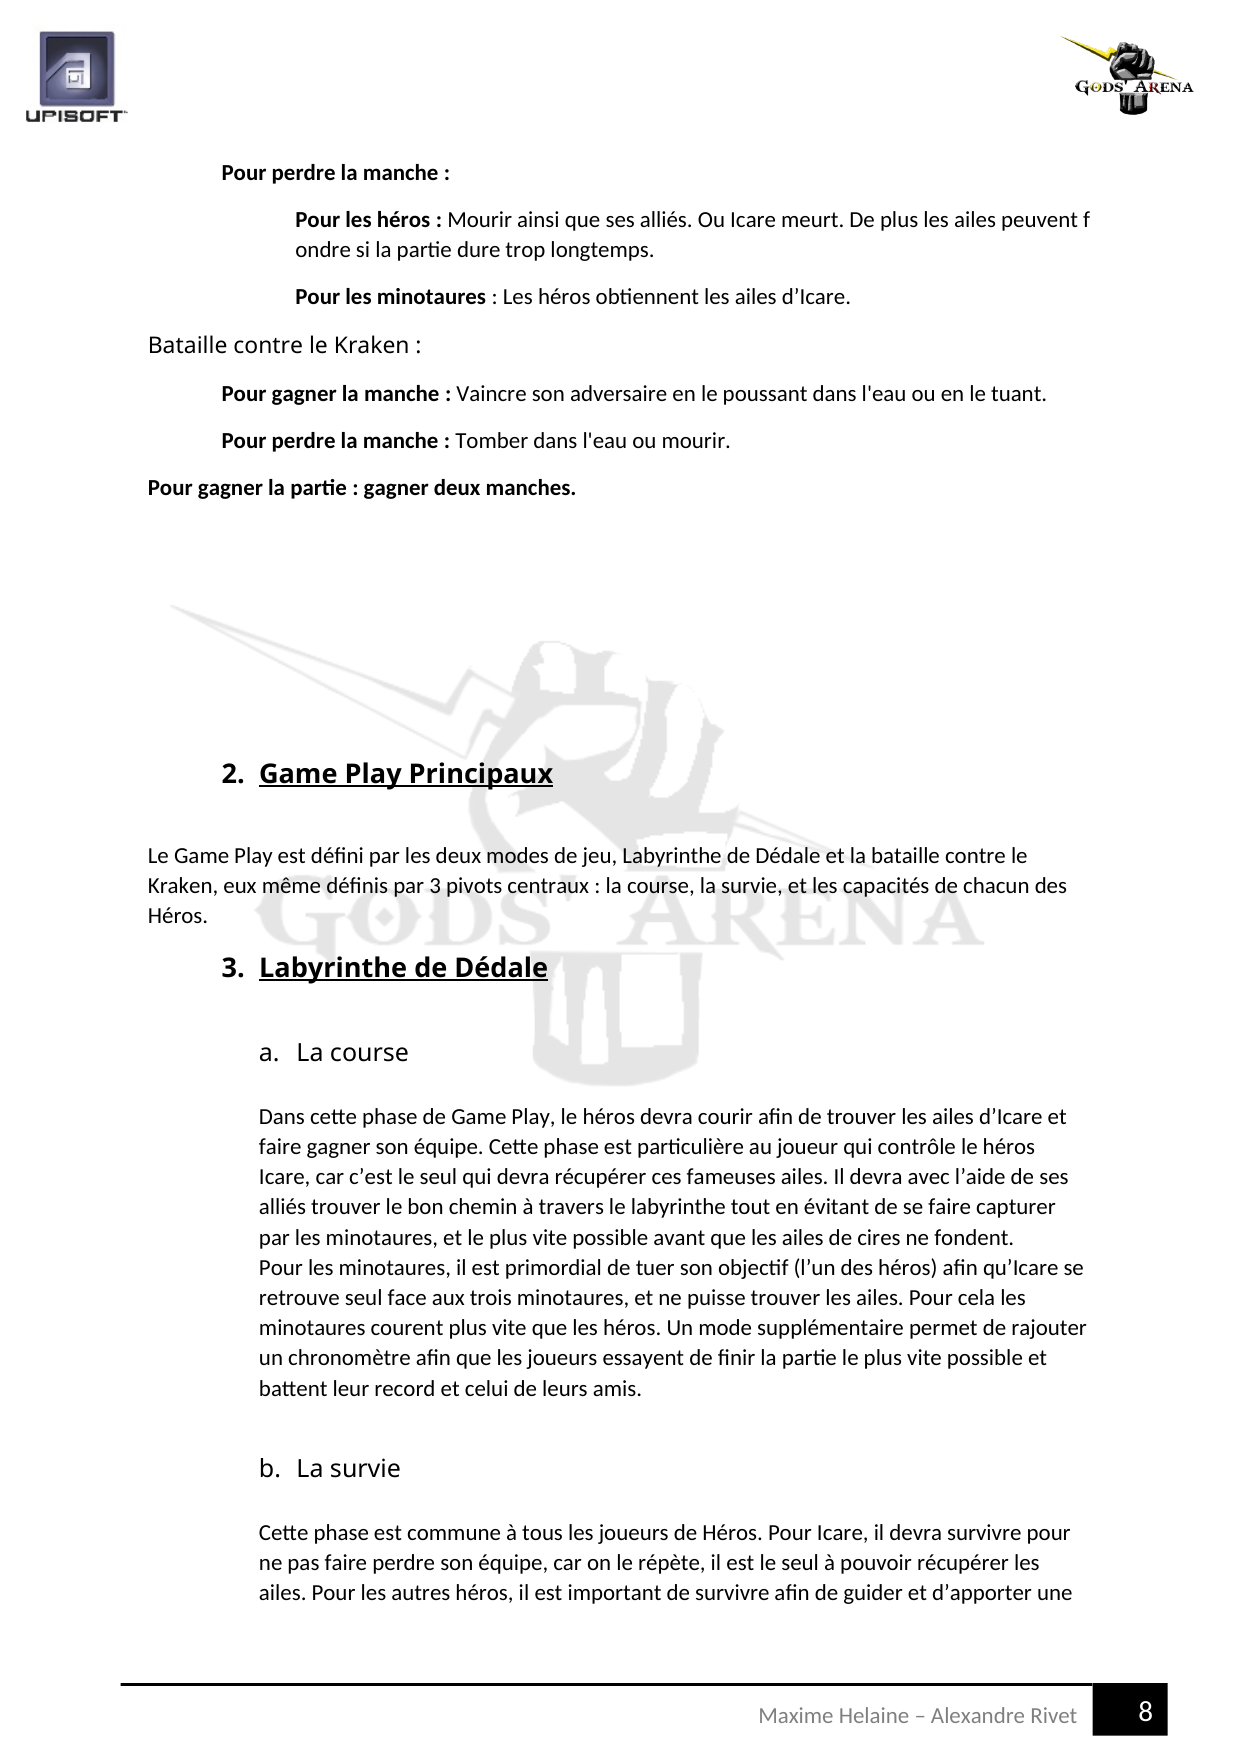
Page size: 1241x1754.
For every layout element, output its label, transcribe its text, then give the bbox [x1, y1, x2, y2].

text Pour perdre la manche : [148, 158, 1092, 186]
text Pour gagner la partie : gagner deux manches. [148, 473, 1092, 501]
picture [25, 23, 129, 127]
list Pour les minotaures, il est primordial de tuer son objectif (l’un des héros) afin qu’Icare se retrouve seul face aux trois minotaures, et ne puisse trouver les ailes. Pour cela les minotaures courent plus vite que les héros. Un mode supplémentaire permet de rajouter un chronomètre afin que les joueurs essayent de finir la partie le plus vite possible et battent leur record et celui de leurs amis. [259, 1253, 1092, 1402]
text Pour perdre la manche : Tomber dans l'eau ou mourir. [148, 426, 1092, 454]
picture [1057, 9, 1211, 163]
list Dans cette phase de Game Play, le héros devra courir afin de trouver les ailes d’Icare et faire gagner son équipe. Cette phase est particulière au joueur qui contrôle le héros Icare, car c’est le seul qui devra récupérer ces fameuses ailes. Il devra avec l’aide de ses alliés trouver le bon chemin à travers le labyrinthe tout en évitant de se faire capturer par les minotaures, et le plus vite possible avant que les ailes de cires ne fondent. [259, 1102, 1092, 1251]
text Bataille contre le Kraken : [148, 329, 1092, 360]
subtitle Game Play Principaux [221, 754, 1092, 791]
picture [147, 439, 1093, 1384]
text Pour gagner la manche : Vaincre son adversaire en le poussant dans l'eau ou en le tuant. [148, 379, 1092, 407]
subtitle Labyrinthe de Dédale [221, 948, 1092, 985]
subtitle La course [259, 1035, 1092, 1069]
text Pour les minotaures : Les héros obtiennent les ailes d’Icare. [295, 282, 1092, 310]
text Le Game Play est défini par les deux modes de jeu, Labyrinthe de Dédale et la bataille contre le Kraken, eux même définis par 3 pivots centraux : la course, la survie, et les capacités de chacun des Héros. [148, 841, 1092, 929]
subtitle La survie [259, 1451, 1092, 1485]
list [259, 1518, 1092, 1606]
text Pour les héros : Mourir ainsi que ses alliés. Ou Icare meurt. De plus les ailes peuvent f ondre si la partie dure trop longtemps. [148, 205, 1092, 263]
